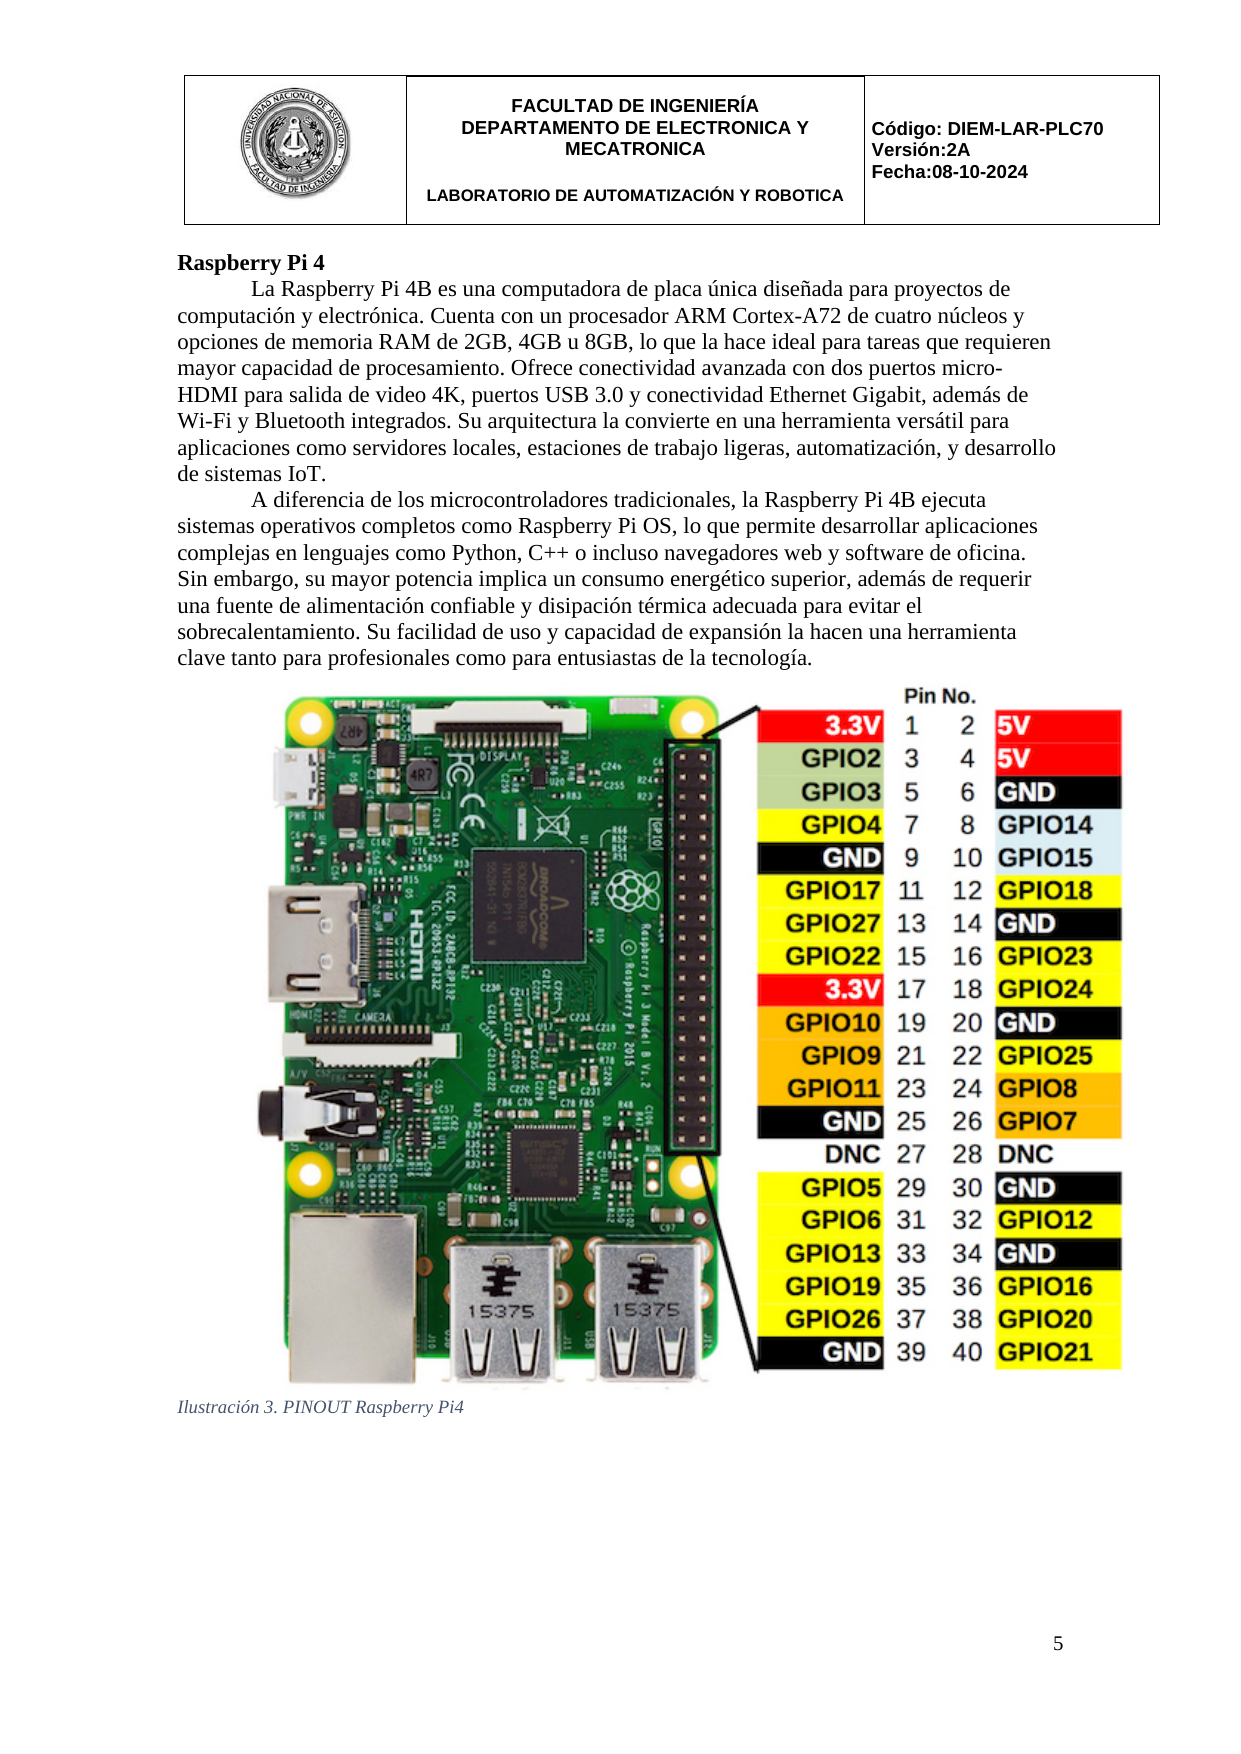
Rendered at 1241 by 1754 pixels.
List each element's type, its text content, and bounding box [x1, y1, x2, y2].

text A diferencia de los microcontroladores tradicionales, la Raspberry Pi 4B ejecuta sistemas operativos completos como Raspberry Pi OS, lo que permite desarrollar aplicaciones complejas en lenguajes como Python, C++ o incluso navegadores web y software de oficina. Sin embargo, su mayor potencia implica un consumo energético superior, además de requerir una fuente de alimentación confiable y disipación térmica adecuada para evitar el sobrecalentamiento. Su facilidad de uso y capacidad de expansión la hacen una herramienta clave tanto para profesionales como para entusiastas de la tecnología. [177, 486, 1063, 671]
text Ilustración 3. PINOUT Raspberry Pi4 [177, 1396, 1063, 1417]
picture [224, 76, 367, 210]
text Raspberry Pi 4 [177, 249, 1063, 275]
text La Raspberry Pi 4B es una computadora de placa única diseñada para proyectos de computación y electrónica. Cuenta con un procesador ARM Cortex-A72 de cuatro núcleos y opciones de memoria RAM de 2GB, 4GB u 8GB, lo que la hace ideal para tareas que requieren mayor capacidad de procesamiento. Ofrece conectividad avanzada con dos puertos micro-HDMI para salida de video 4K, puertos USB 3.0 y conectividad Ethernet Gigabit, además de Wi-Fi y Bluetooth integrados. Su arquitectura la convierte en una herramienta versátil para aplicaciones como servidores locales, estaciones de trabajo ligeras, automatización, y desarrollo de sistemas IoT. [177, 275, 1063, 486]
picture [250, 670, 1137, 1396]
